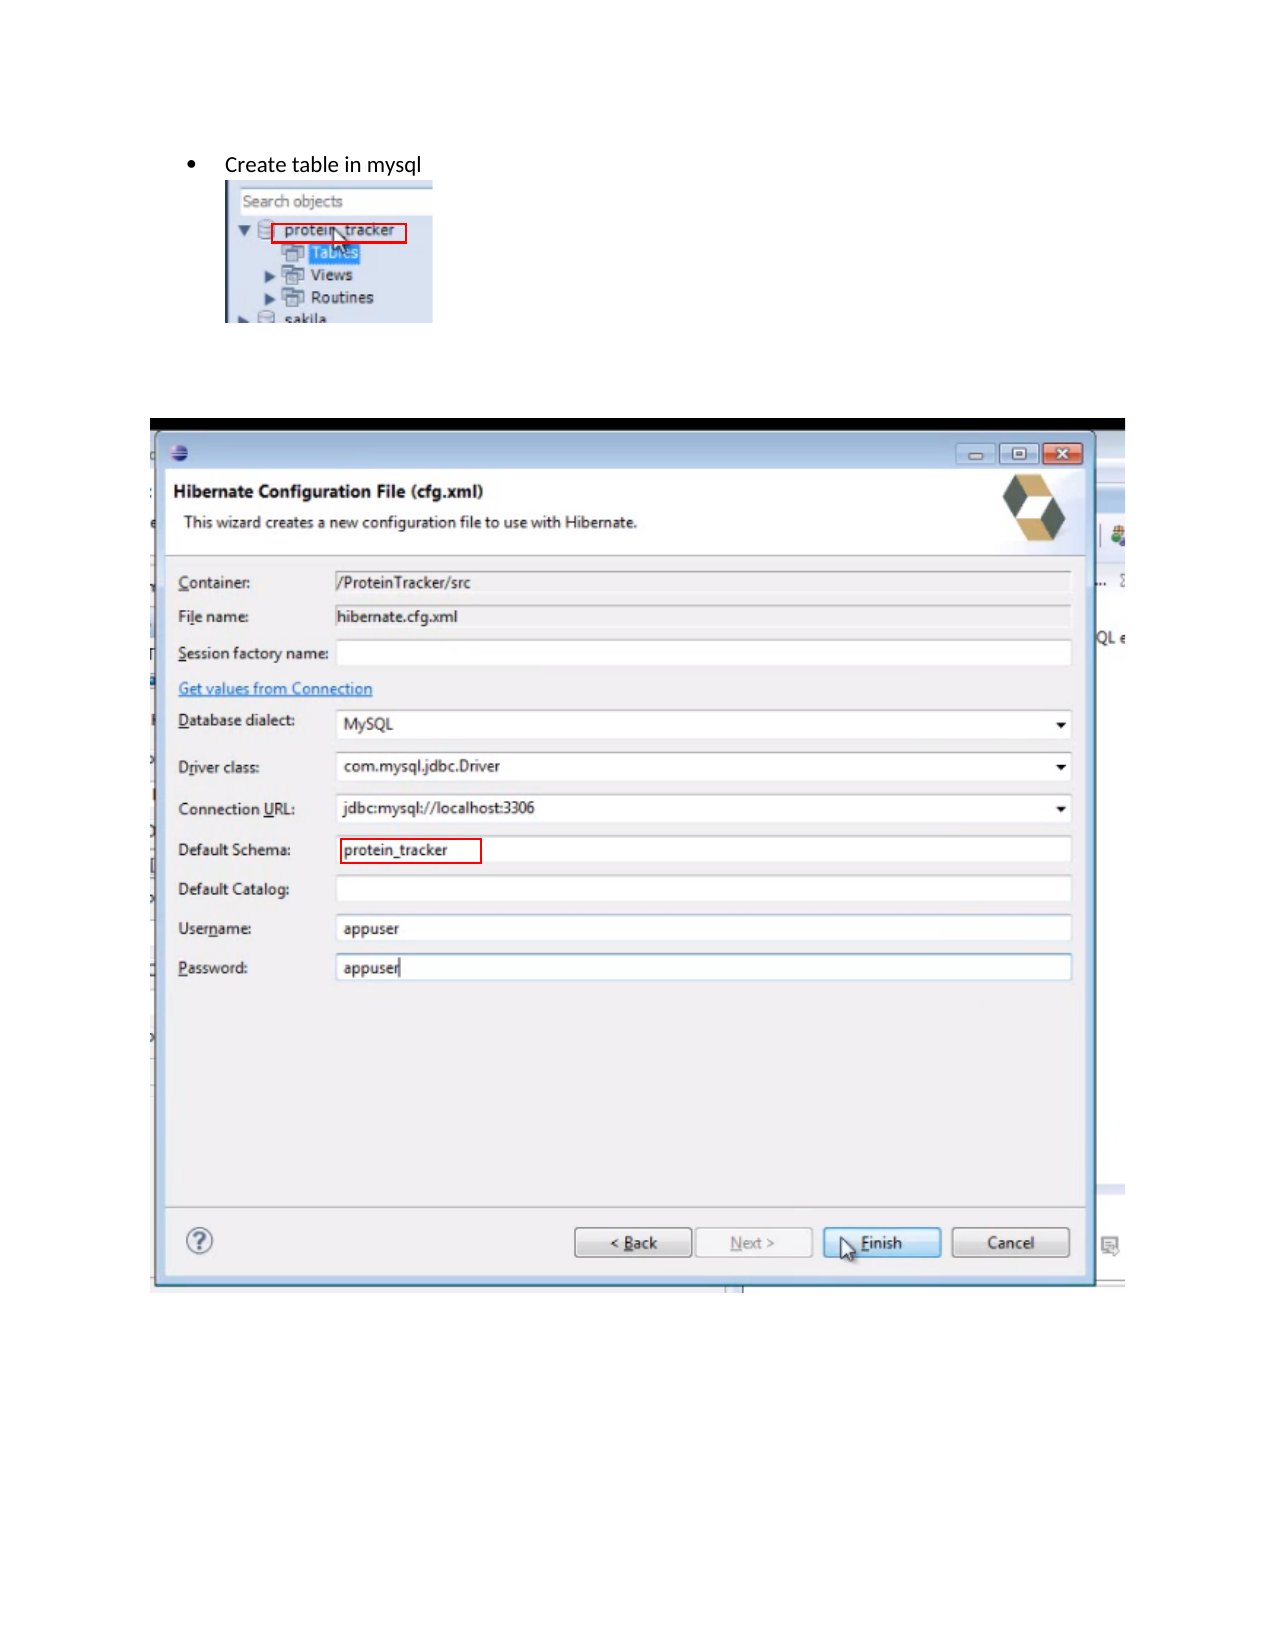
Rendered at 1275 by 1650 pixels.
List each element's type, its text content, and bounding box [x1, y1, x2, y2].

list Create table in mysql [187, 150, 1125, 178]
picture [225, 180, 433, 323]
picture [150, 418, 1125, 1293]
